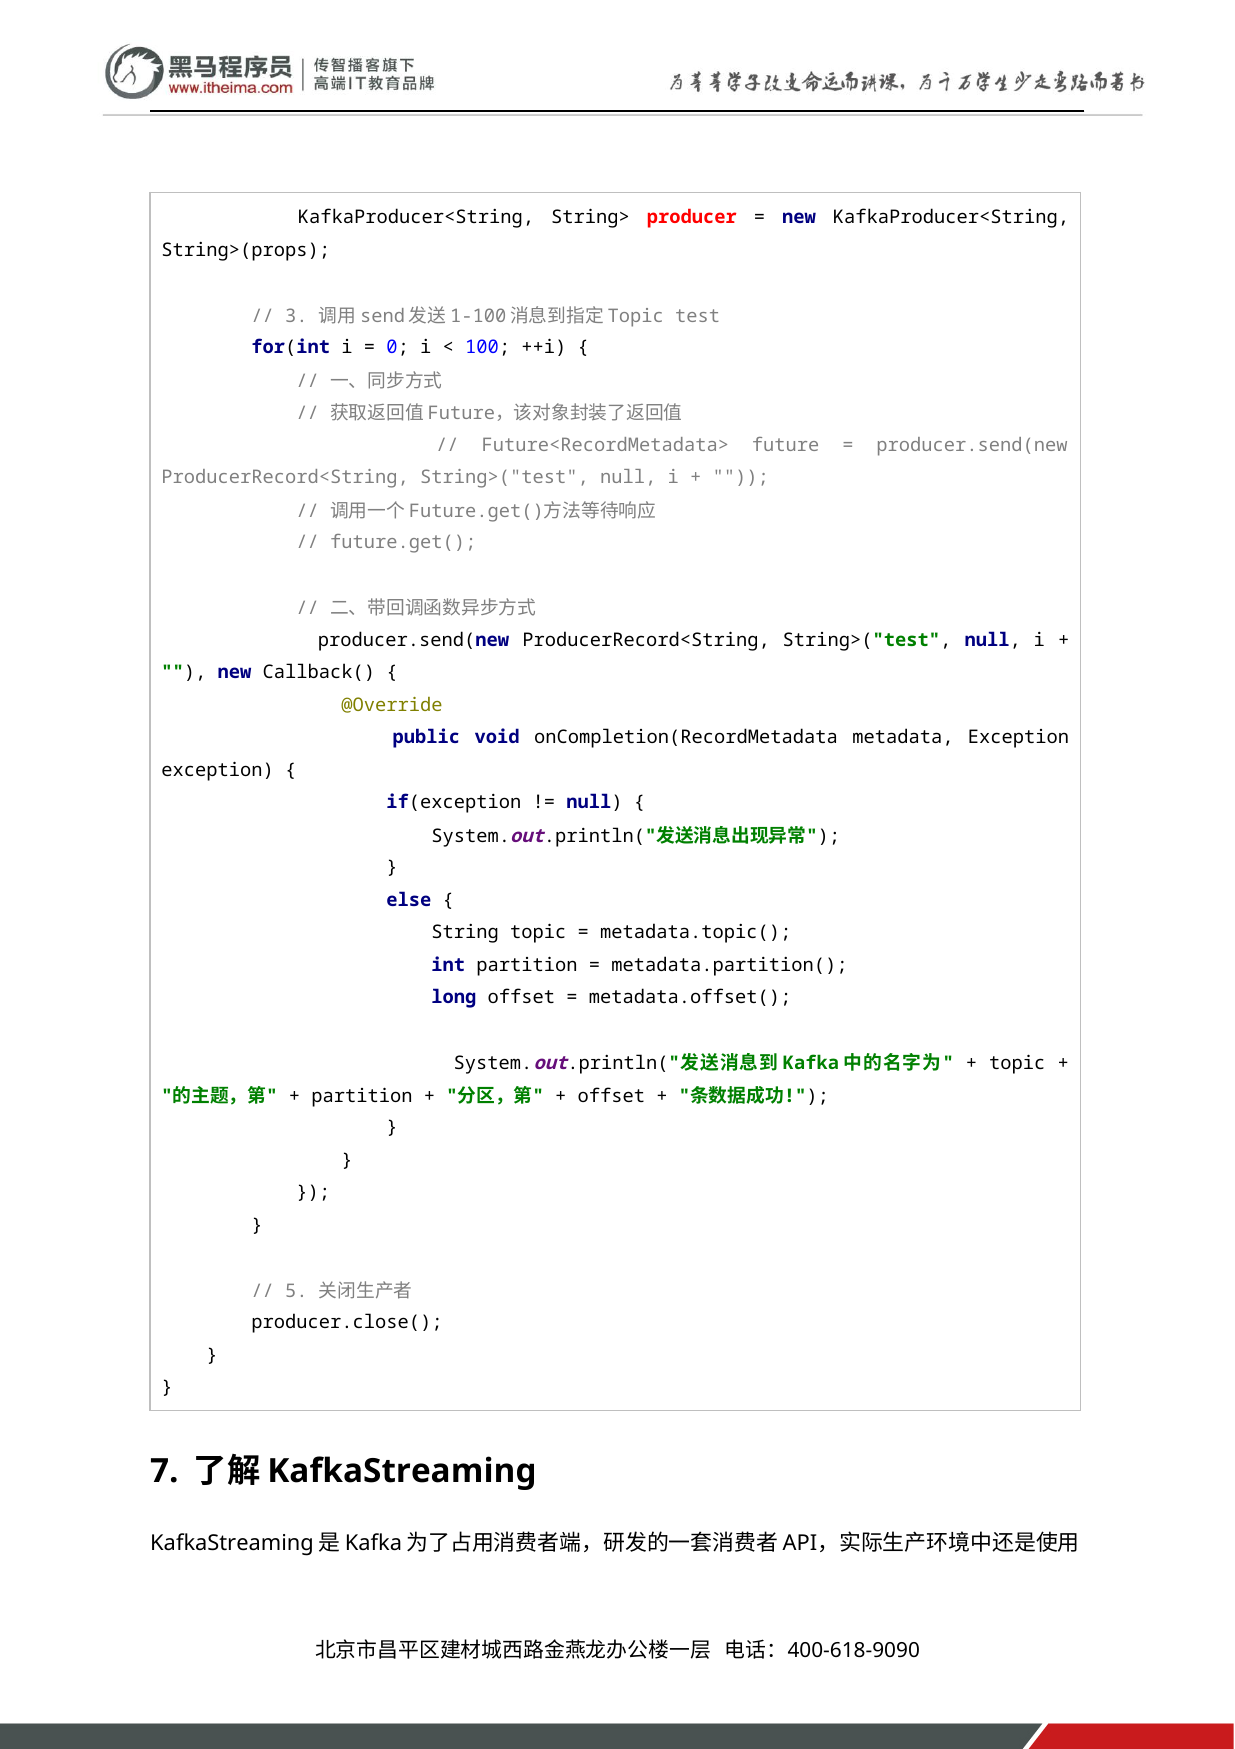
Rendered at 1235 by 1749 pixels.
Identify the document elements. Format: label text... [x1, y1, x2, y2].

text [150, 1524, 1084, 1556]
picture [0, 1664, 1234, 1749]
picture [0, 0, 1235, 123]
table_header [151, 193, 1080, 1410]
subtitle 了解KafkaStreaming [150, 1444, 1084, 1492]
